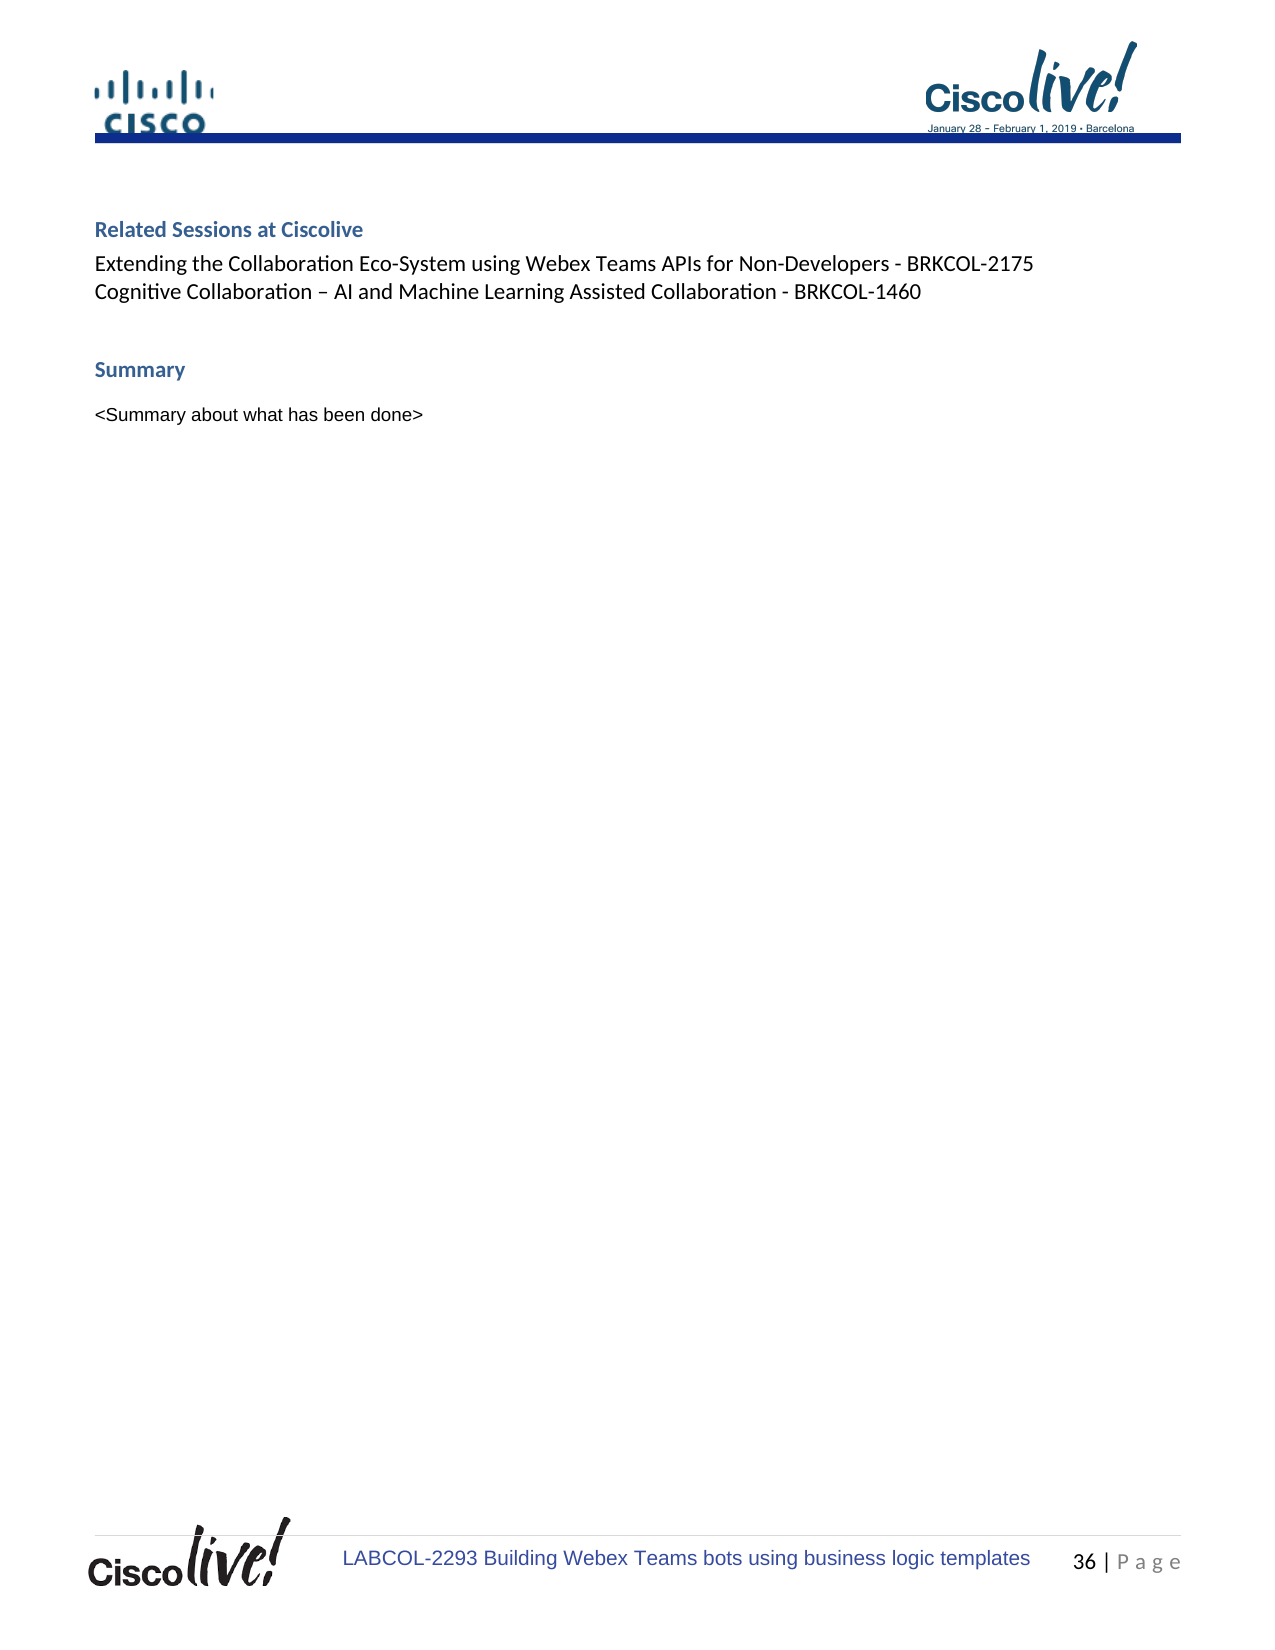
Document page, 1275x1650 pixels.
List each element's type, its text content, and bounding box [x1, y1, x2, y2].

picture [88, 1517, 291, 1588]
text Cognitive Collaboration – AI and Machine Learning Assisted Collaboration - BRKCOL-1460 [94, 277, 1181, 305]
text <Summary about what has been done> [94, 396, 1181, 425]
text Extending the Collaboration Eco-System using Webex Teams APIs for Non-Developers - BRKCOL-2175 [94, 249, 1181, 277]
text Related Sessions at Ciscolive [94, 215, 1181, 243]
text Summary [94, 355, 1181, 383]
